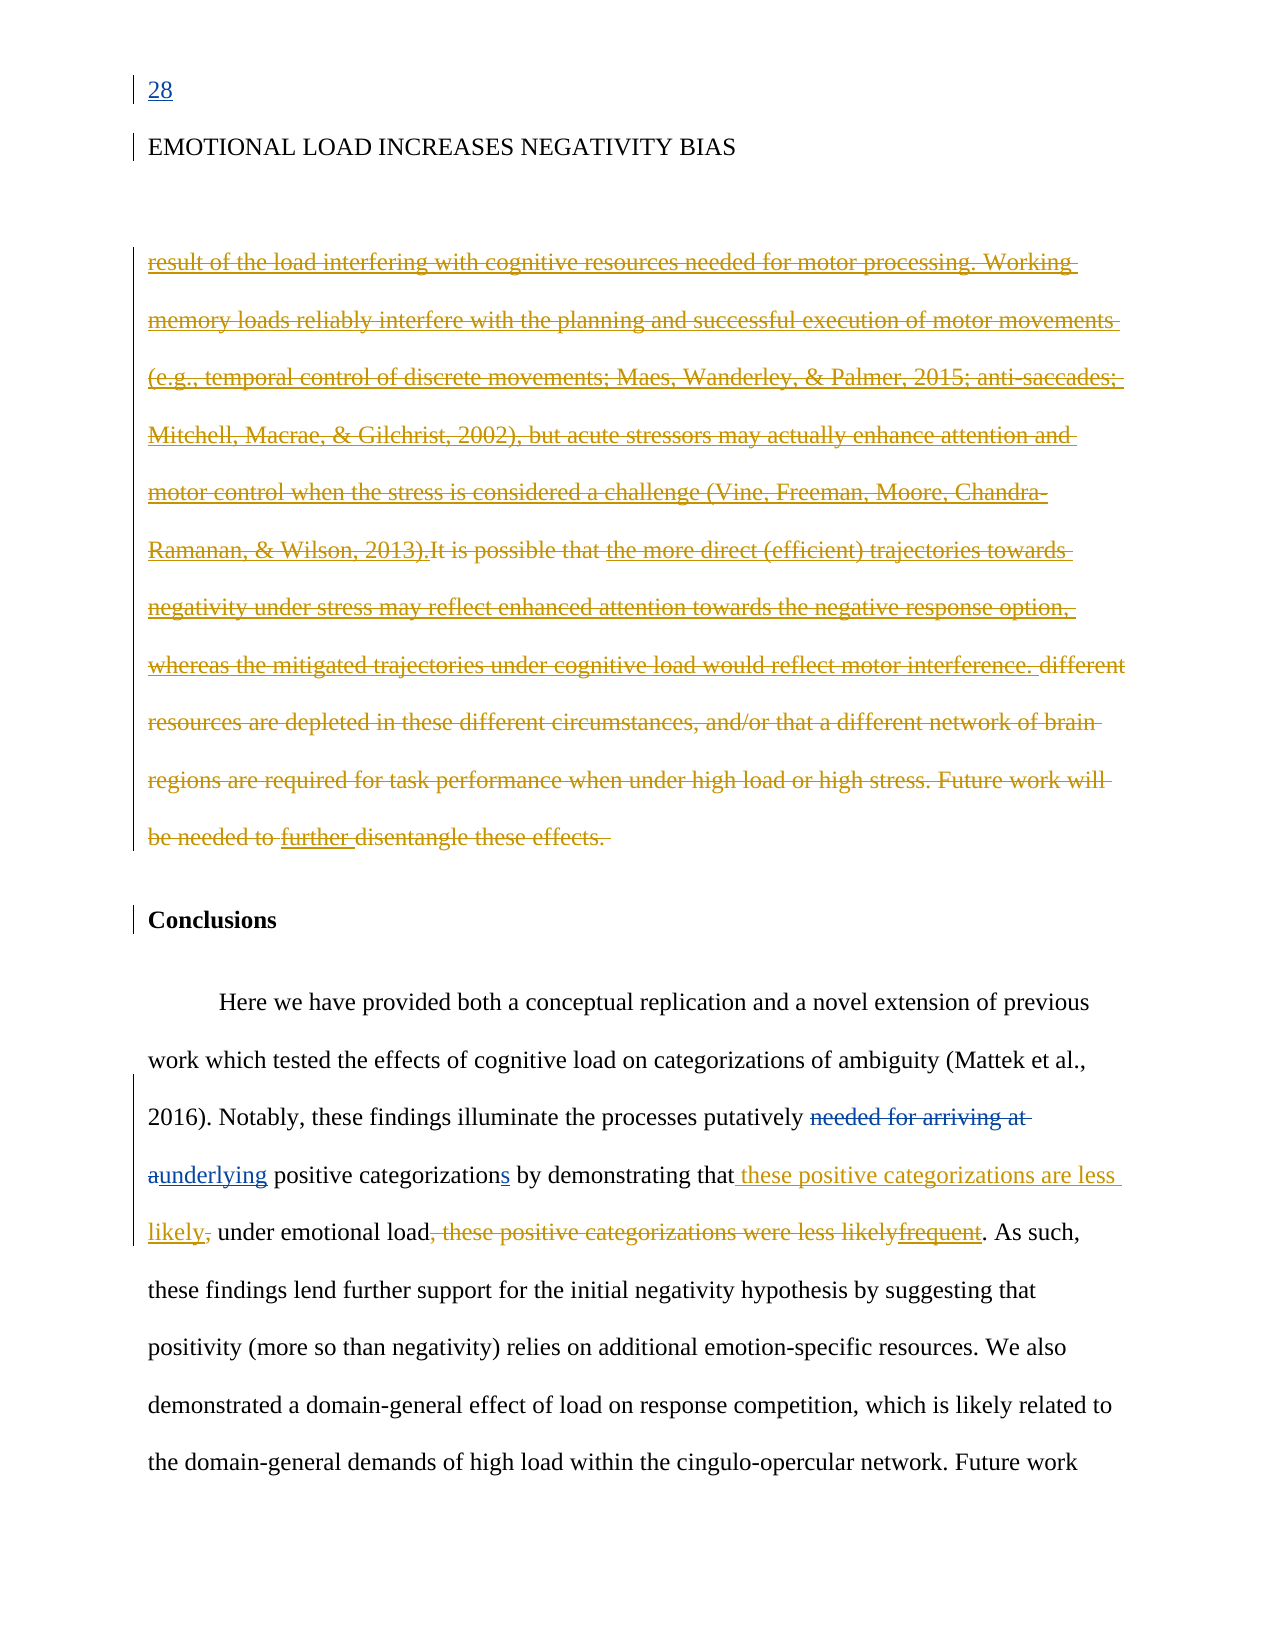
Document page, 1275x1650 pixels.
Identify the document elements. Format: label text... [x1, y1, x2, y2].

text Conclusions [148, 905, 1127, 934]
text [148, 987, 1127, 1476]
